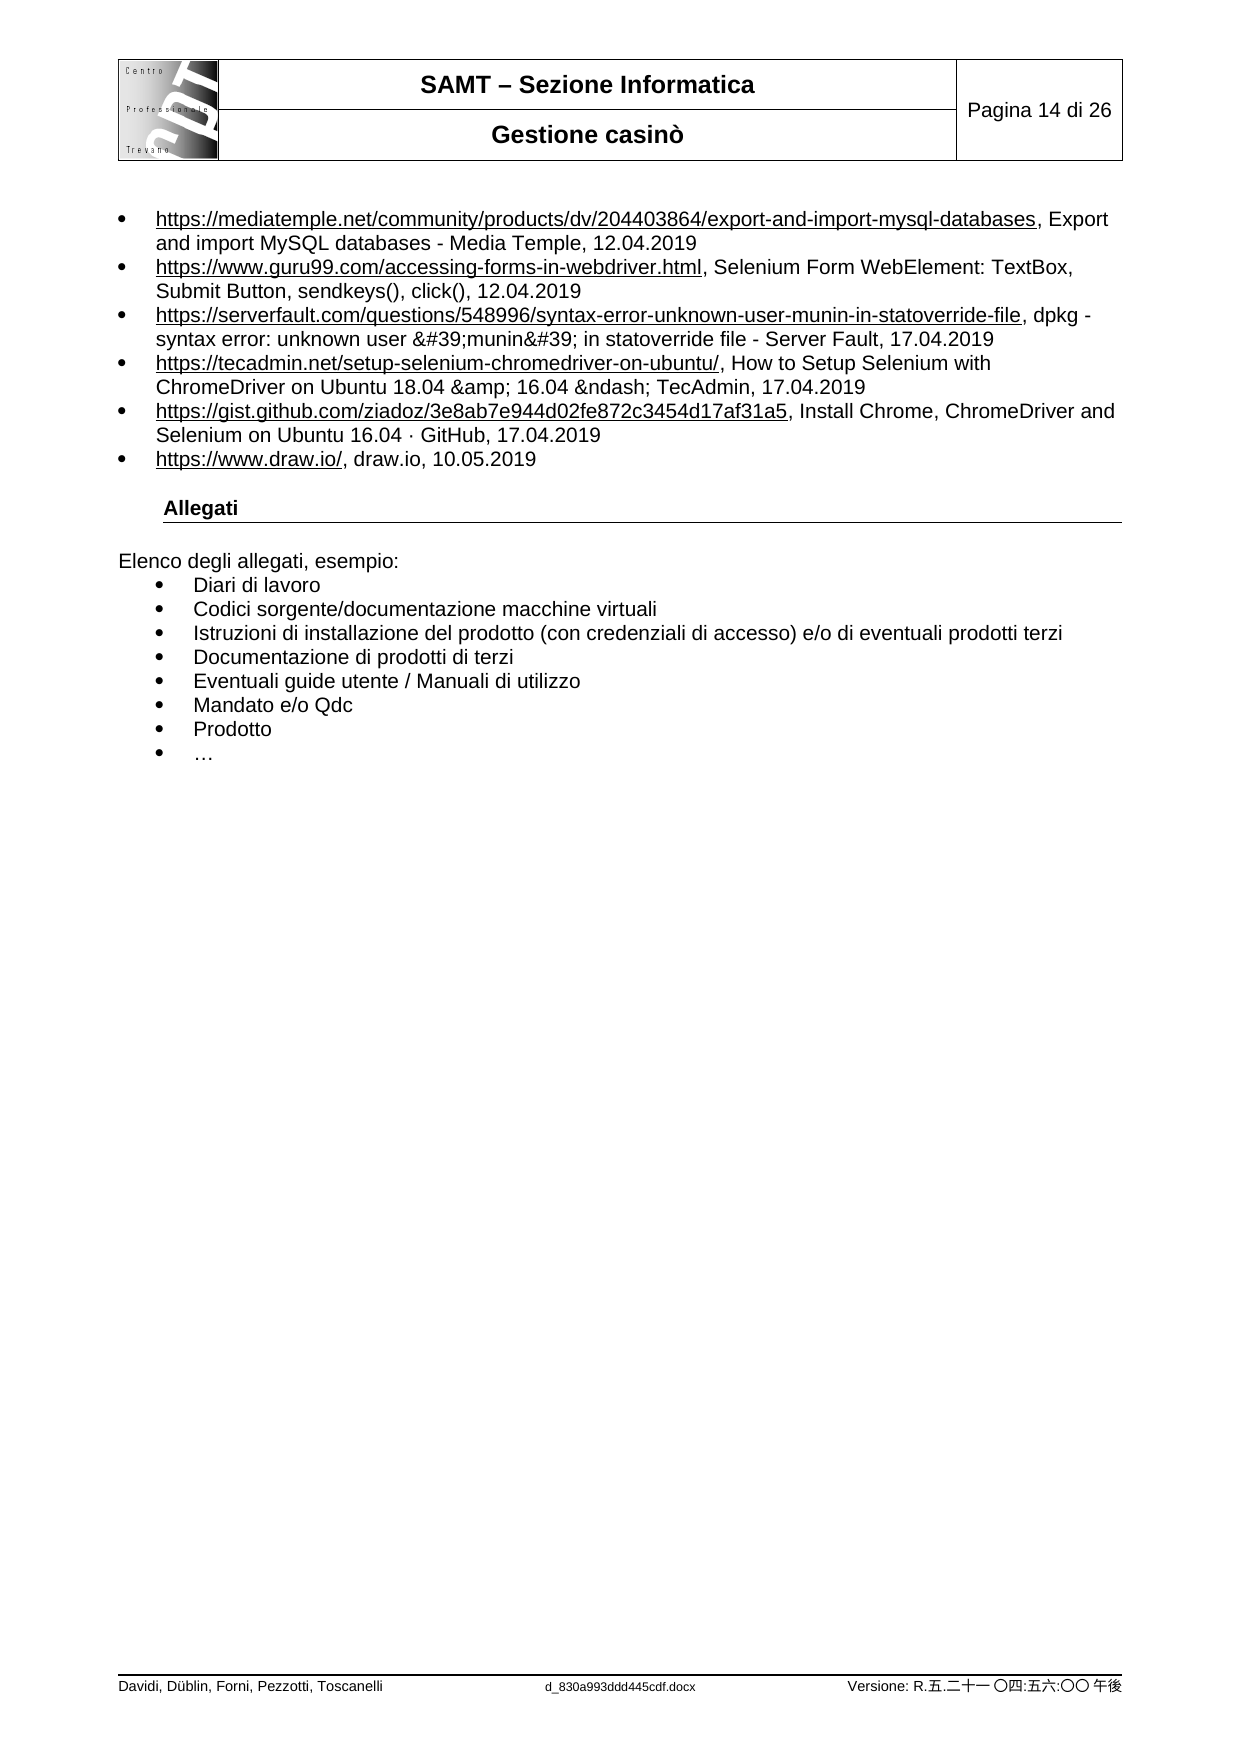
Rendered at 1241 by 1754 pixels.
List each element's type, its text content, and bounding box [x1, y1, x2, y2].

list https://www.guru99.com/accessing-forms-in-webdriver.html, Selenium Form WebElement: TextBox, Submit Button, sendkeys(), click(), 12.04.2019 [118, 255, 1122, 303]
list Documentazione di prodotti di terzi [156, 645, 1122, 669]
list Mandato e/o Qdc [156, 693, 1122, 717]
list Diari di lavoro [156, 572, 1122, 597]
list … [156, 741, 1122, 765]
list https://mediatemple.net/community/products/dv/204403864/export-and-import-mysql-databases, Export and import MySQL databases - Media Temple, 12.04.2019 [118, 207, 1122, 255]
list Prodotto [156, 717, 1122, 741]
picture [118, 60, 218, 159]
list https://www.draw.io/, draw.io, 10.05.2019 [118, 447, 1122, 471]
list Codici sorgente/documentazione macchine virtuali [156, 597, 1122, 621]
subtitle Allegati [163, 496, 1122, 522]
list Eventuali guide utente / Manuali di utilizzo [156, 669, 1122, 693]
list https://gist.github.com/ziadoz/3e8ab7e944d02fe872c3454d17af31a5, Install Chrome, ChromeDriver and Selenium on Ubuntu 16.04 · GitHub, 17.04.2019 [118, 399, 1122, 447]
list https://serverfault.com/questions/548996/syntax-error-unknown-user-munin-in-statoverride-file, dpkg - syntax error: unknown user &#39;munin&#39; in statoverride file - Server Fault, 17.04.2019 [118, 303, 1122, 351]
text Elenco degli allegati, esempio: [118, 548, 1122, 572]
list Istruzioni di installazione del prodotto (con credenziali di accesso) e/o di eventuali prodotti terzi [156, 621, 1122, 645]
list https://tecadmin.net/setup-selenium-chromedriver-on-ubuntu/, How to Setup Selenium with ChromeDriver on Ubuntu 18.04 &amp; 16.04 &ndash; TecAdmin, 17.04.2019 [118, 351, 1122, 399]
